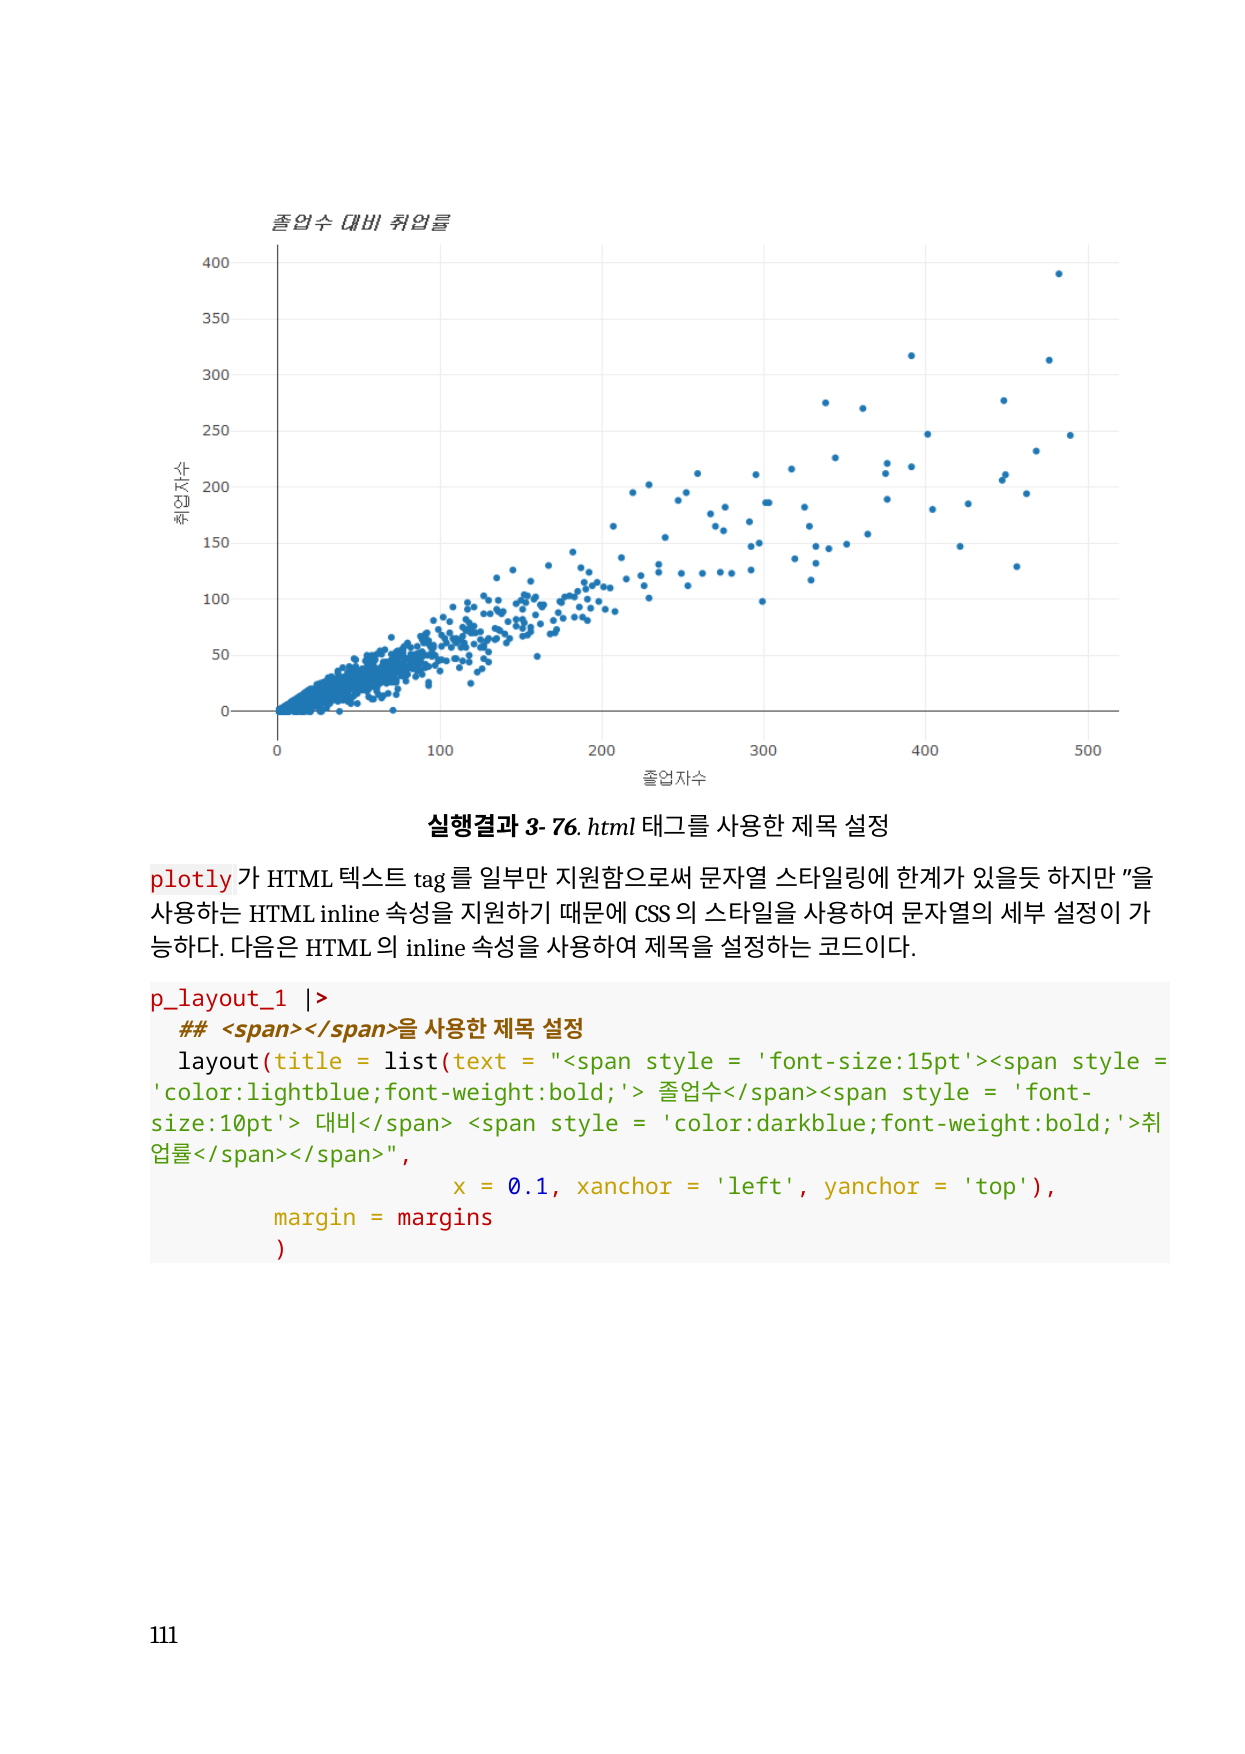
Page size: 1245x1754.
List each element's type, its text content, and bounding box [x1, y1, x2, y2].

text p_layout_1 |> ## <span></span>을 사용한 제목 설정 layout(title = list(text = "<span style = 'font-size:15pt'><span style = 'color:lightblue;font-weight:bold;'> 졸업수</span><span style = 'font-size:10pt'> 대비</span> <span style = 'color:darkblue;font-weight:bold;'>취업률</span></span>", x = 0.1, xanchor = 'left', yanchor = 'top'), margin = margins ) [150, 982, 1170, 1263]
picture [172, 187, 1148, 788]
text plotly가 HTML 텍스트 tag를 일부만 지원함으로써 문자열 스타일링에 한계가 있을듯 하지만 ’’을 사용하는 HTML inline 속성을 지원하기 때문에 CSS의 스타일을 사용하여 문자열의 세부 설정이 가능하다. 다음은 HTML의 inline 속성을 사용하여 제목을 설정하는 코드이다. [150, 861, 1170, 963]
text 실행결과 3- . html 태그를 사용한 제목 설정 [150, 808, 1170, 842]
